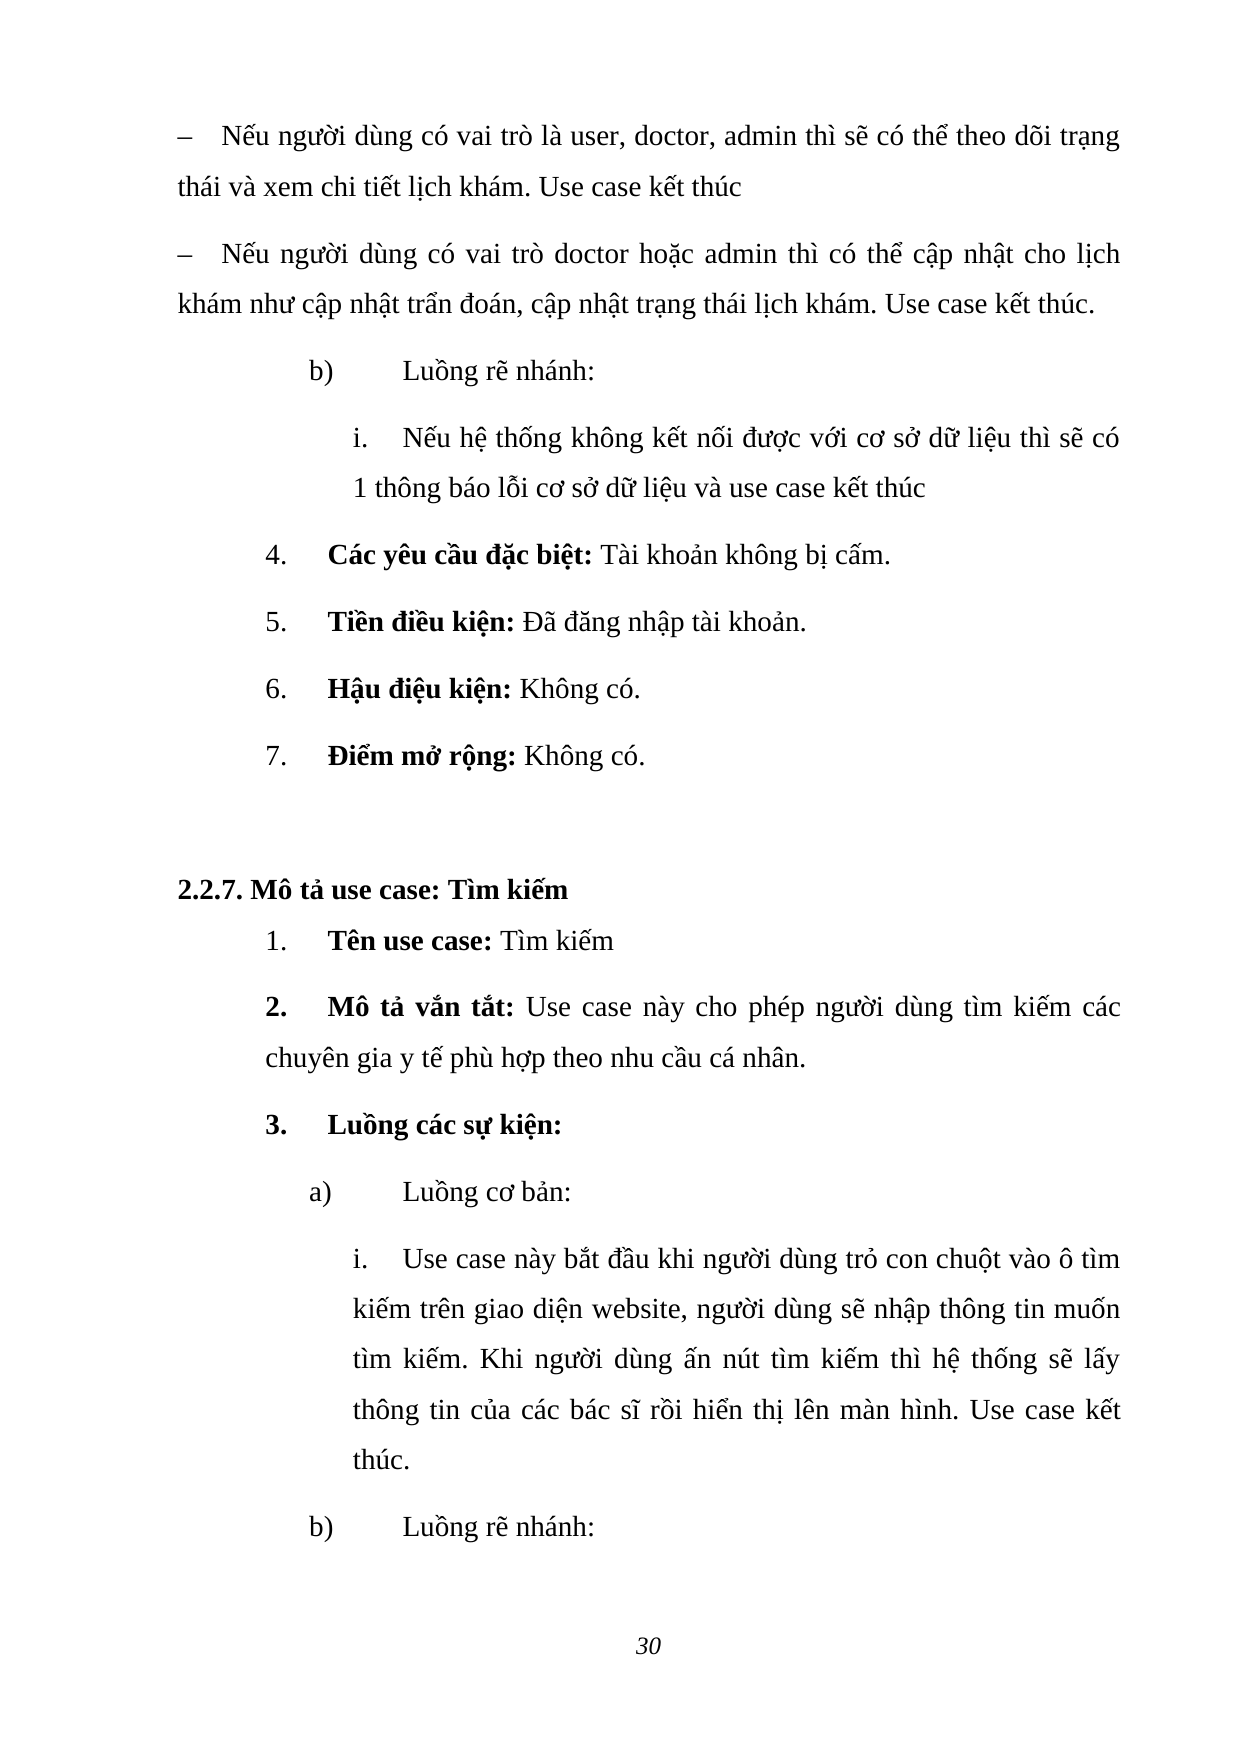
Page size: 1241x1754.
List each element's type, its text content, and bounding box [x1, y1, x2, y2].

list Luồng cơ bản: [309, 1174, 1122, 1207]
list Nếu hệ thống không kết nối được với cơ sở dữ liệu thì sẽ có 1 thông báo lỗi cơ sở dữ liệu và use case kết thúc [353, 420, 1122, 504]
list Các yêu cầu đặc biệt: Tài khoản không bị cấm. [265, 537, 1122, 571]
list Tiền điều kiện: Đã đăng nhập tài khoản. [265, 604, 1122, 638]
list Use case này bắt đầu khi người dùng trỏ con chuột vào ô tìm kiếm trên giao diện website, người dùng sẽ nhập thông tin muốn tìm kiếm. Khi người dùng ấn nút tìm kiếm thì hệ thống sẽ lấy thông tin của các bác sĩ rồi hiển thị lên màn hình. Use case kết thúc. [353, 1241, 1122, 1476]
list Nếu người dùng có vai trò là user, doctor, admin thì sẽ có thể theo dõi trạng thái và xem chi tiết lịch khám. Use case kết thúc [177, 118, 1122, 202]
list Mô tả vắn tắt: Use case này cho phép người dùng tìm kiếm các chuyên gia y tế phù hợp theo nhu cầu cá nhân. [265, 989, 1122, 1073]
list Luồng rẽ nhánh: [309, 1509, 1122, 1543]
list Luồng các sự kiện: [265, 1107, 1122, 1140]
list Luồng rẽ nhánh: [309, 353, 1122, 387]
list Hậu điệu kiện: Không có. [265, 671, 1122, 705]
list Tên use case: Tìm kiếm [265, 923, 1122, 956]
subtitle 2.2.7. Mô tả use case: Tìm kiếm [177, 872, 1122, 906]
list Điểm mở rộng: Không có. [265, 738, 1122, 772]
list Nếu người dùng có vai trò doctor hoặc admin thì có thể cập nhật cho lịch khám như cập nhật trẩn đoán, cập nhật trạng thái lịch khám. Use case kết thúc. [177, 236, 1122, 320]
